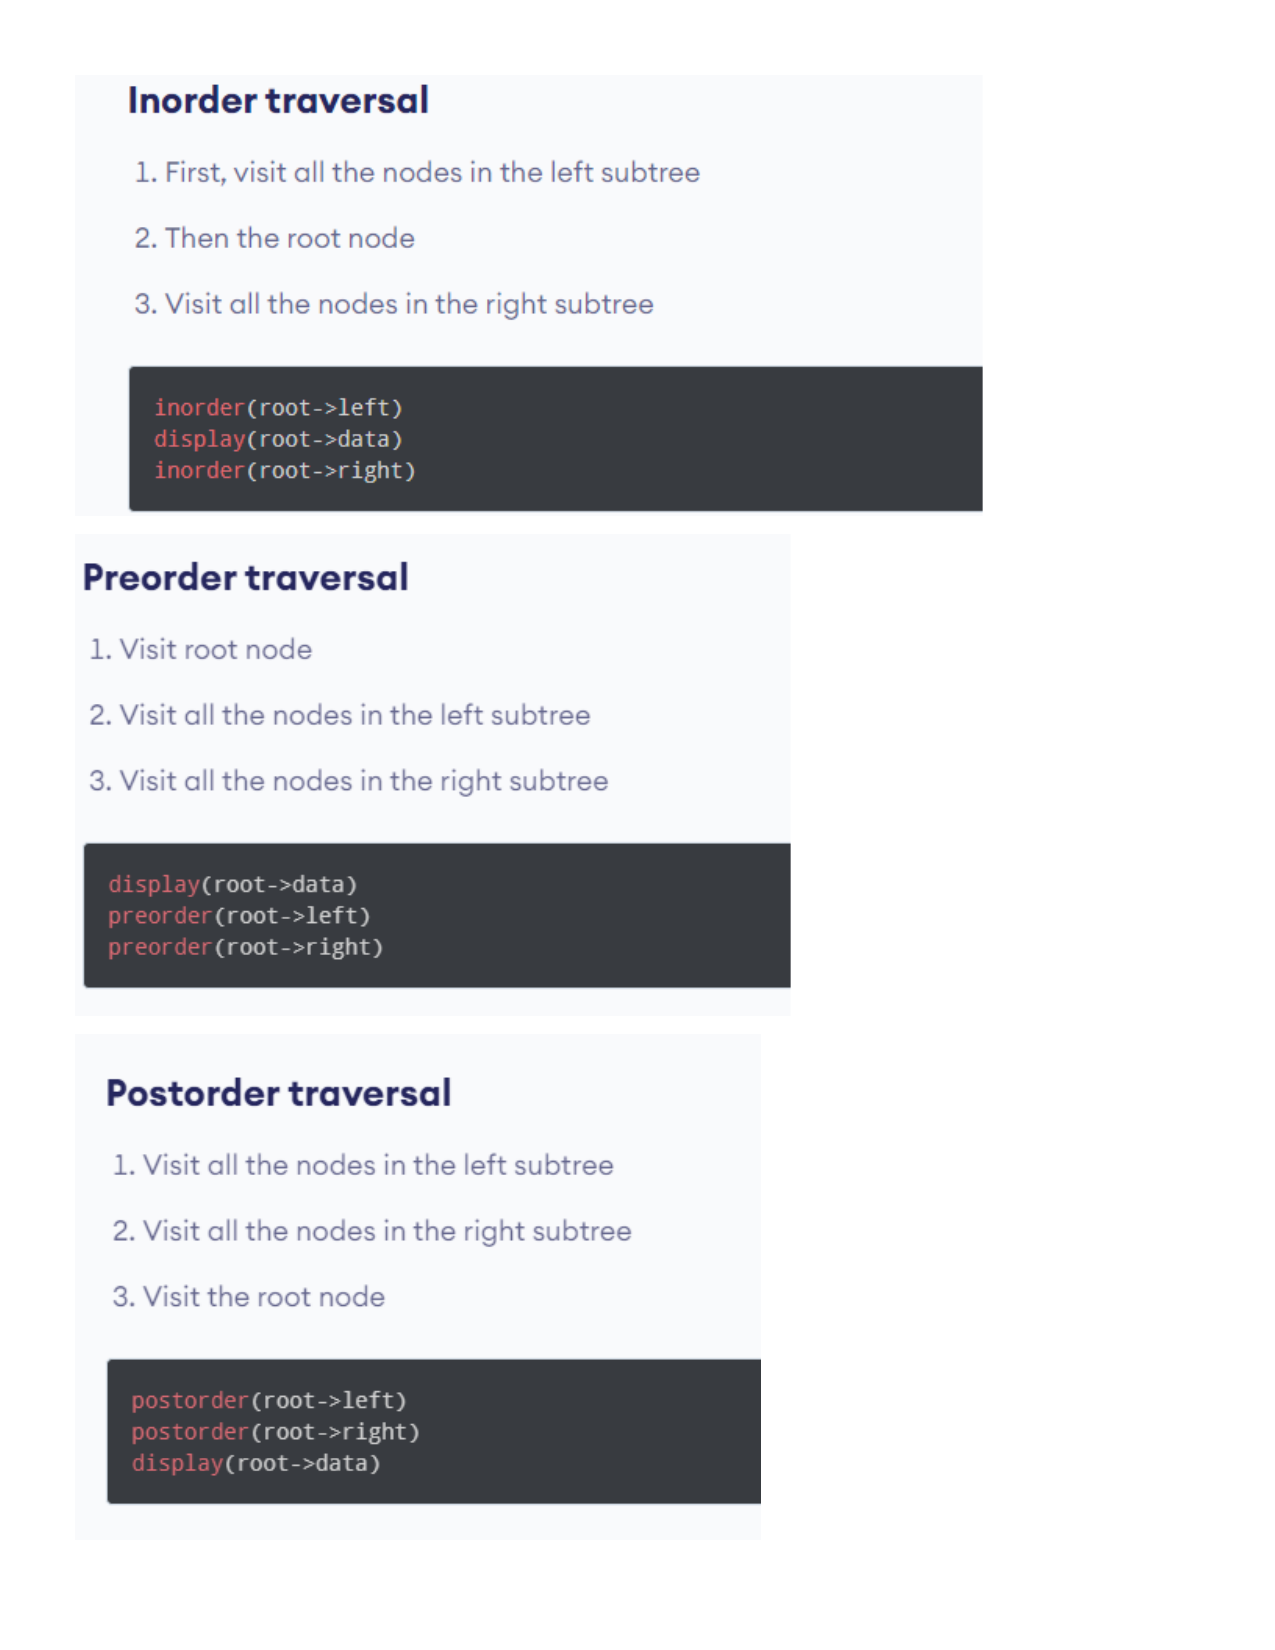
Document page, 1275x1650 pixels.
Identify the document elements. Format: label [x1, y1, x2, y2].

picture [75, 534, 791, 1016]
picture [75, 75, 983, 516]
picture [75, 1034, 761, 1540]
